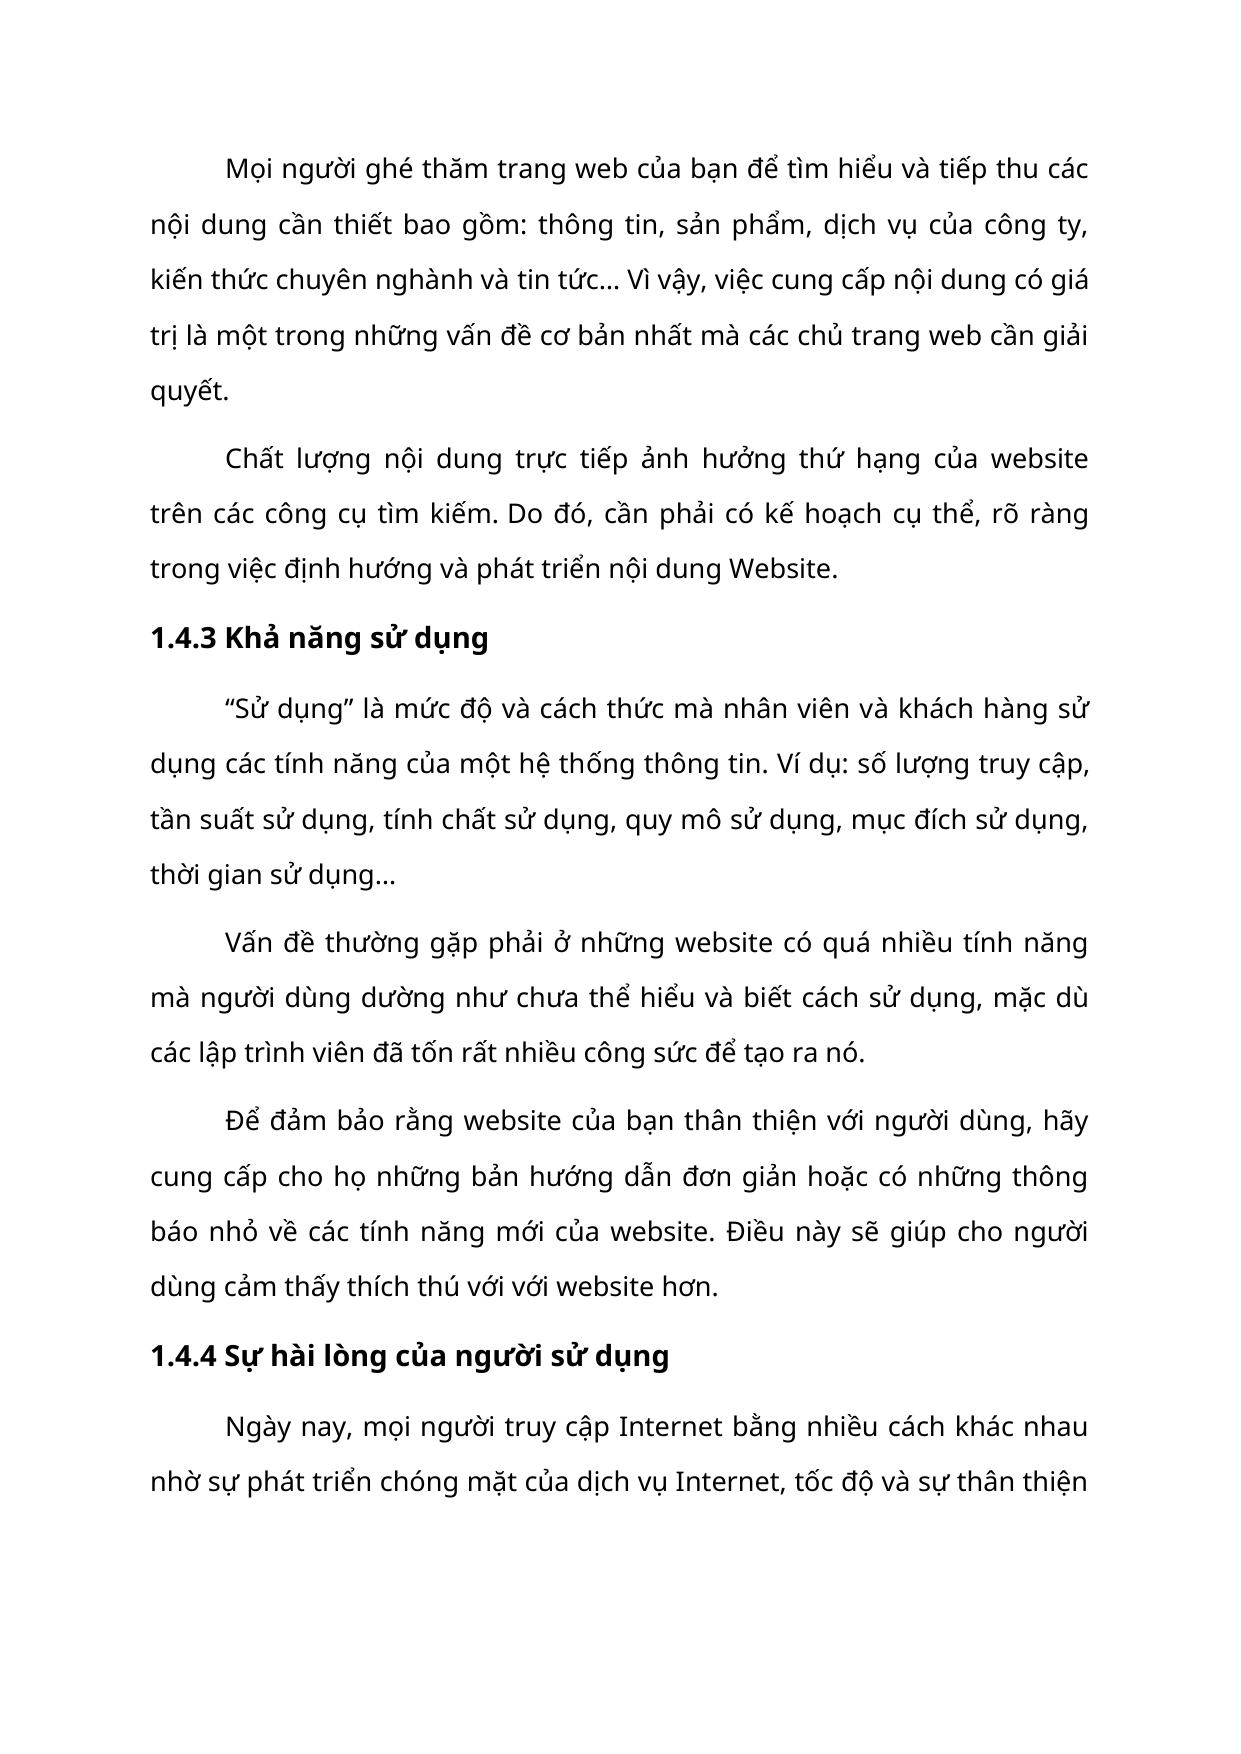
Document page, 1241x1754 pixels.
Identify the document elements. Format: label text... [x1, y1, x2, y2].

text Vấn đề thường gặp phải ở những website có quá nhiều tính năng mà người dùng dường như chưa thể hiểu và biết cách sử dụng, mặc dù các lập trình viên đã tốn rất nhiều công sức để tạo ra nó. [150, 923, 1090, 1071]
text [150, 1407, 1090, 1499]
subtitle 1.4.4 Sự hài lòng của người sử dụng [150, 1335, 1090, 1375]
text Để đảm bảo rằng website của bạn thân thiện với người dùng, hãy cung cấp cho họ những bản hướng dẫn đơn giản hoặc có những thông báo nhỏ về các tính năng mới của website. Điều này sẽ giúp cho người dùng cảm thấy thích thú với với website hơn. [150, 1102, 1090, 1304]
subtitle 1.4.3 Khả năng sử dụng [150, 617, 1090, 657]
text Chất lượng nội dung trực tiếp ảnh hưởng thứ hạng của website trên các công cụ tìm kiếm. Do đó, cần phải có kế hoạch cụ thể, rõ ràng trong việc định hướng và phát triển nội dung Website. [150, 439, 1090, 587]
text “Sử dụng” là mức độ và cách thức mà nhân viên và khách hàng sử dụng các tính năng của một hệ thống thông tin. Ví dụ: số lượng truy cập, tần suất sử dụng, tính chất sử dụng, quy mô sử dụng, mục đích sử dụng, thời gian sử dụng… [150, 689, 1090, 892]
text Mọi người ghé thăm trang web của bạn để tìm hiểu và tiếp thu các nội dung cần thiết bao gồm: thông tin, sản phẩm, dịch vụ của công ty, kiến thức chuyên nghành và tin tức… Vì vậy, việc cung cấp nội dung có giá trị là một trong những vấn đề cơ bản nhất mà các chủ trang web cần giải quyết. [150, 150, 1090, 408]
